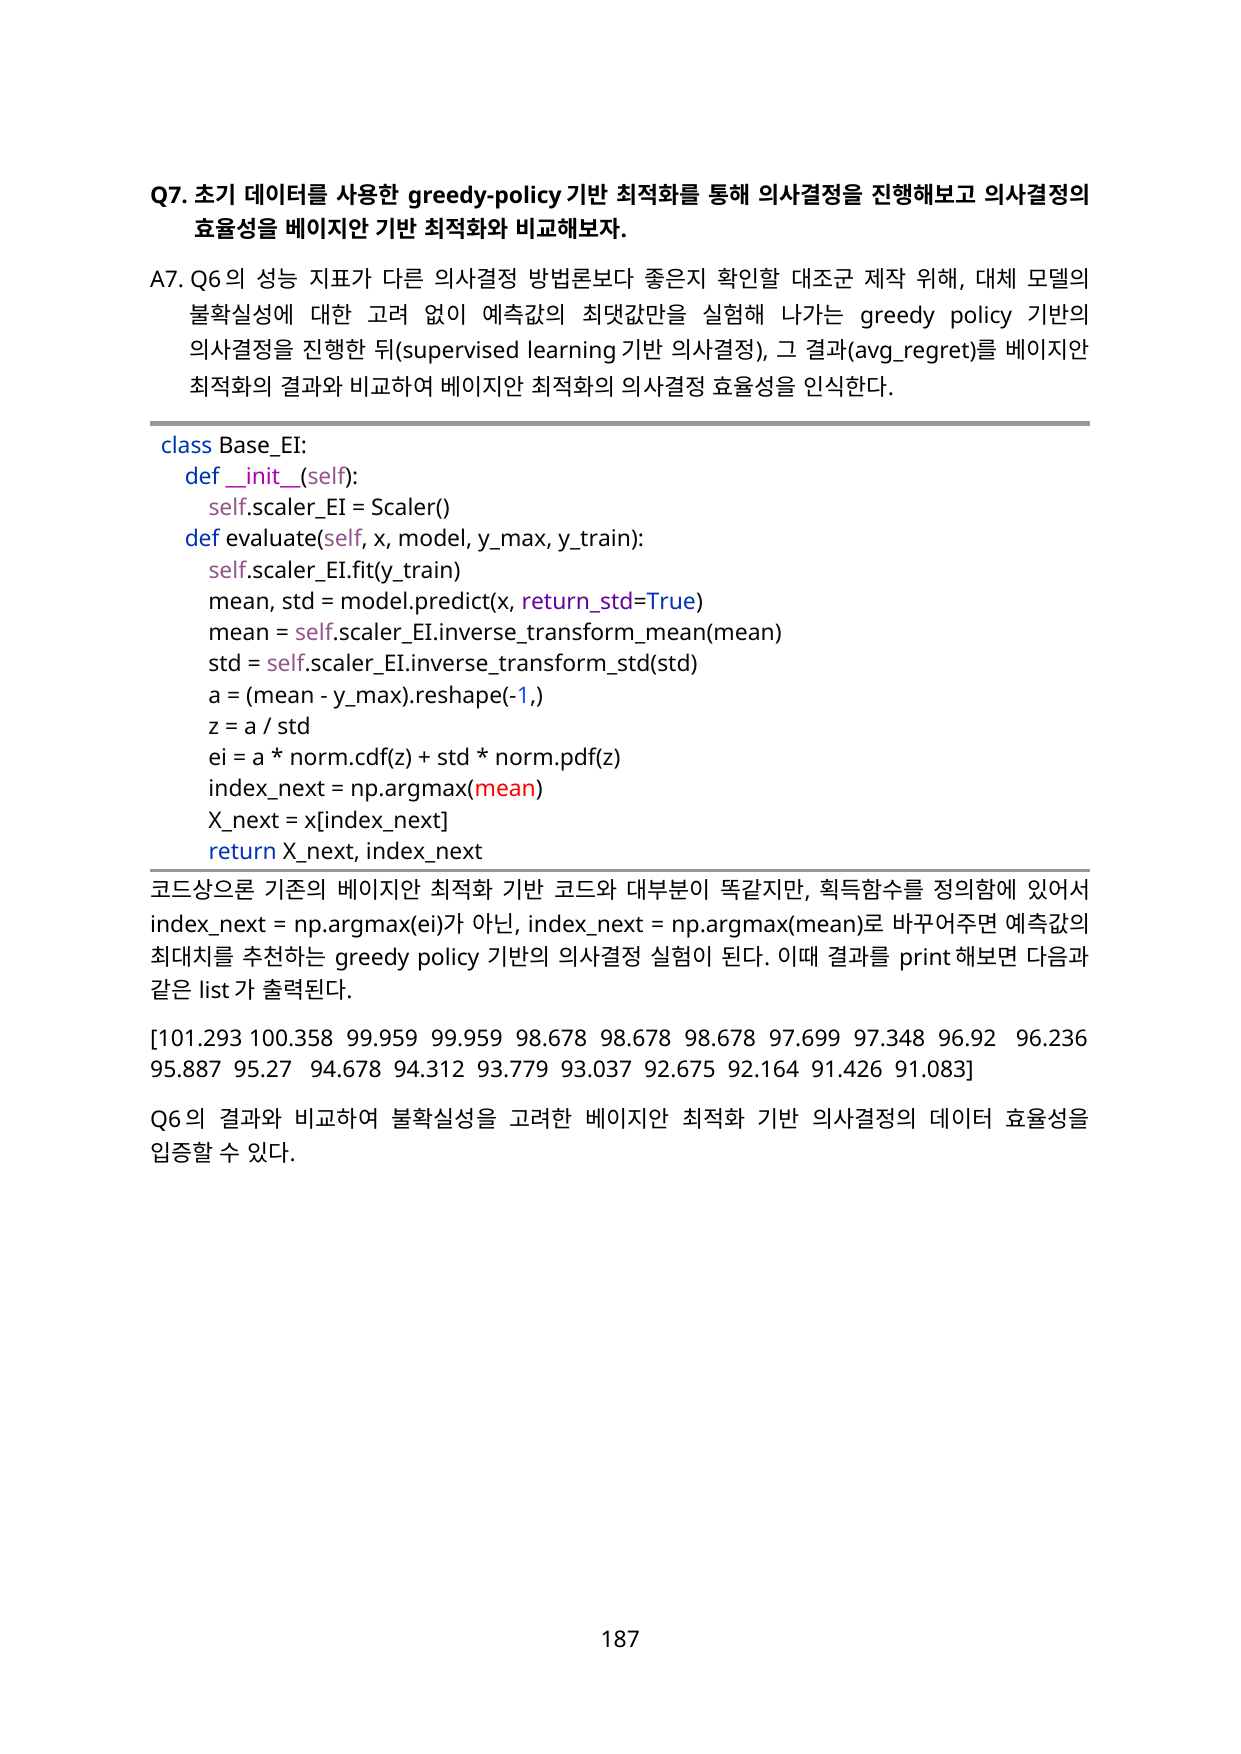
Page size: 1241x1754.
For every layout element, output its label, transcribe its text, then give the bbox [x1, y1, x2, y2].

text Q6의 결과와 비교하여 불확실성을 고려한 베이지안 최적화 기반 의사결정의 데이터 효율성을 입증할 수 있다. [150, 1101, 1090, 1168]
text 코드상으론 기존의 베이지안 최적화 기반 코드와 대부분이 똑같지만, 획득함수를 정의함에 있어서 index_next = np.argmax(ei)가 아닌, index_next = np.argmax(mean)로 바꾸어주면 예측값의 최대치를 추천하는 greedy policy 기반의 의사결정 실험이 된다. 이때 결과를 print해보면 다음과 같은 list가 출력된다. [150, 872, 1090, 1005]
list Q6의 성능 지표가 다른 의사결정 방법론보다 좋은지 확인할 대조군 제작 위해, 대체 모델의 불확실성에 대한 고려 없이 예측값의 최댓값만을 실험해 나가는 greedy policy 기반의 의사결정을 진행한 뒤(supervised learning기반 의사결정), 그 결과(avg_regret)를 베이지안 최적화의 결과와 비교하여 베이지안 최적화의 의사결정 효율성을 인식한다. [150, 261, 1090, 402]
table_header class Base_EI: def __init__(self): self.scaler_EI = Scaler() def evaluate(self, x, model, y_max, y_train): self.scaler_EI.fit(y_train) mean, std = model.predict(x, return_std=True) mean = self.scaler_EI.inverse_transform_mean(mean) std = self.scaler_EI.inverse_transform_std(std) a = (mean - y_max).reshape(-1,) z = a / std ei = a * norm.cdf(z) + std * norm.pdf(z) index_next = np.argmax(mean) X_next = x[index_next] return X_next, index_next [150, 426, 1090, 869]
text [101.293 100.358 99.959 99.959 98.678 98.678 98.678 97.699 97.348 96.92 96.236 95.887 95.27 94.678 94.312 93.779 93.037 92.675 92.164 91.426 91.083] [150, 1022, 1090, 1084]
text 초기 데이터를 사용한 greedy-policy기반 최적화를 통해 의사결정을 진행해보고 의사결정의 효율성을 베이지안 기반 최적화와 비교해보자. [150, 177, 1090, 244]
